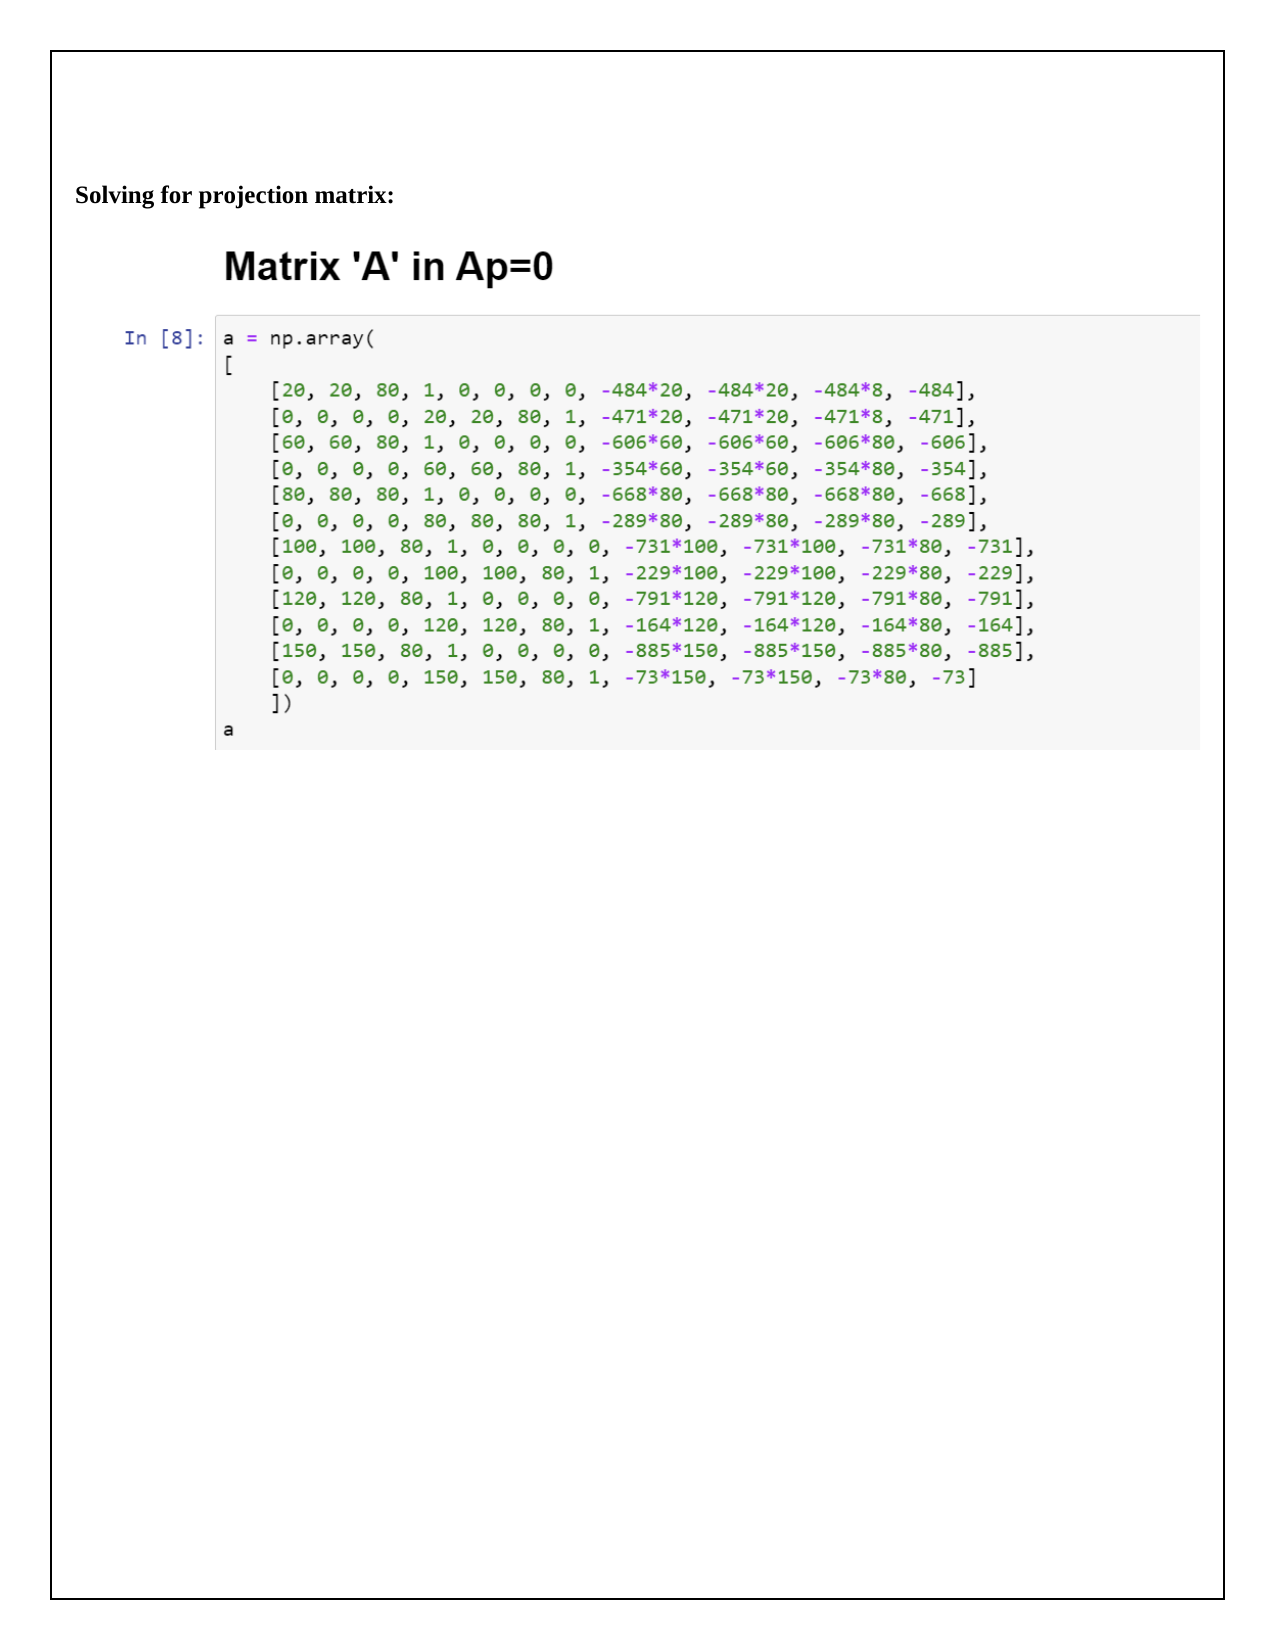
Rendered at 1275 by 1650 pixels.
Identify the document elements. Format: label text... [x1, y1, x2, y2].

picture [75, 228, 1200, 750]
text Solving for projection matrix: [75, 181, 1200, 209]
